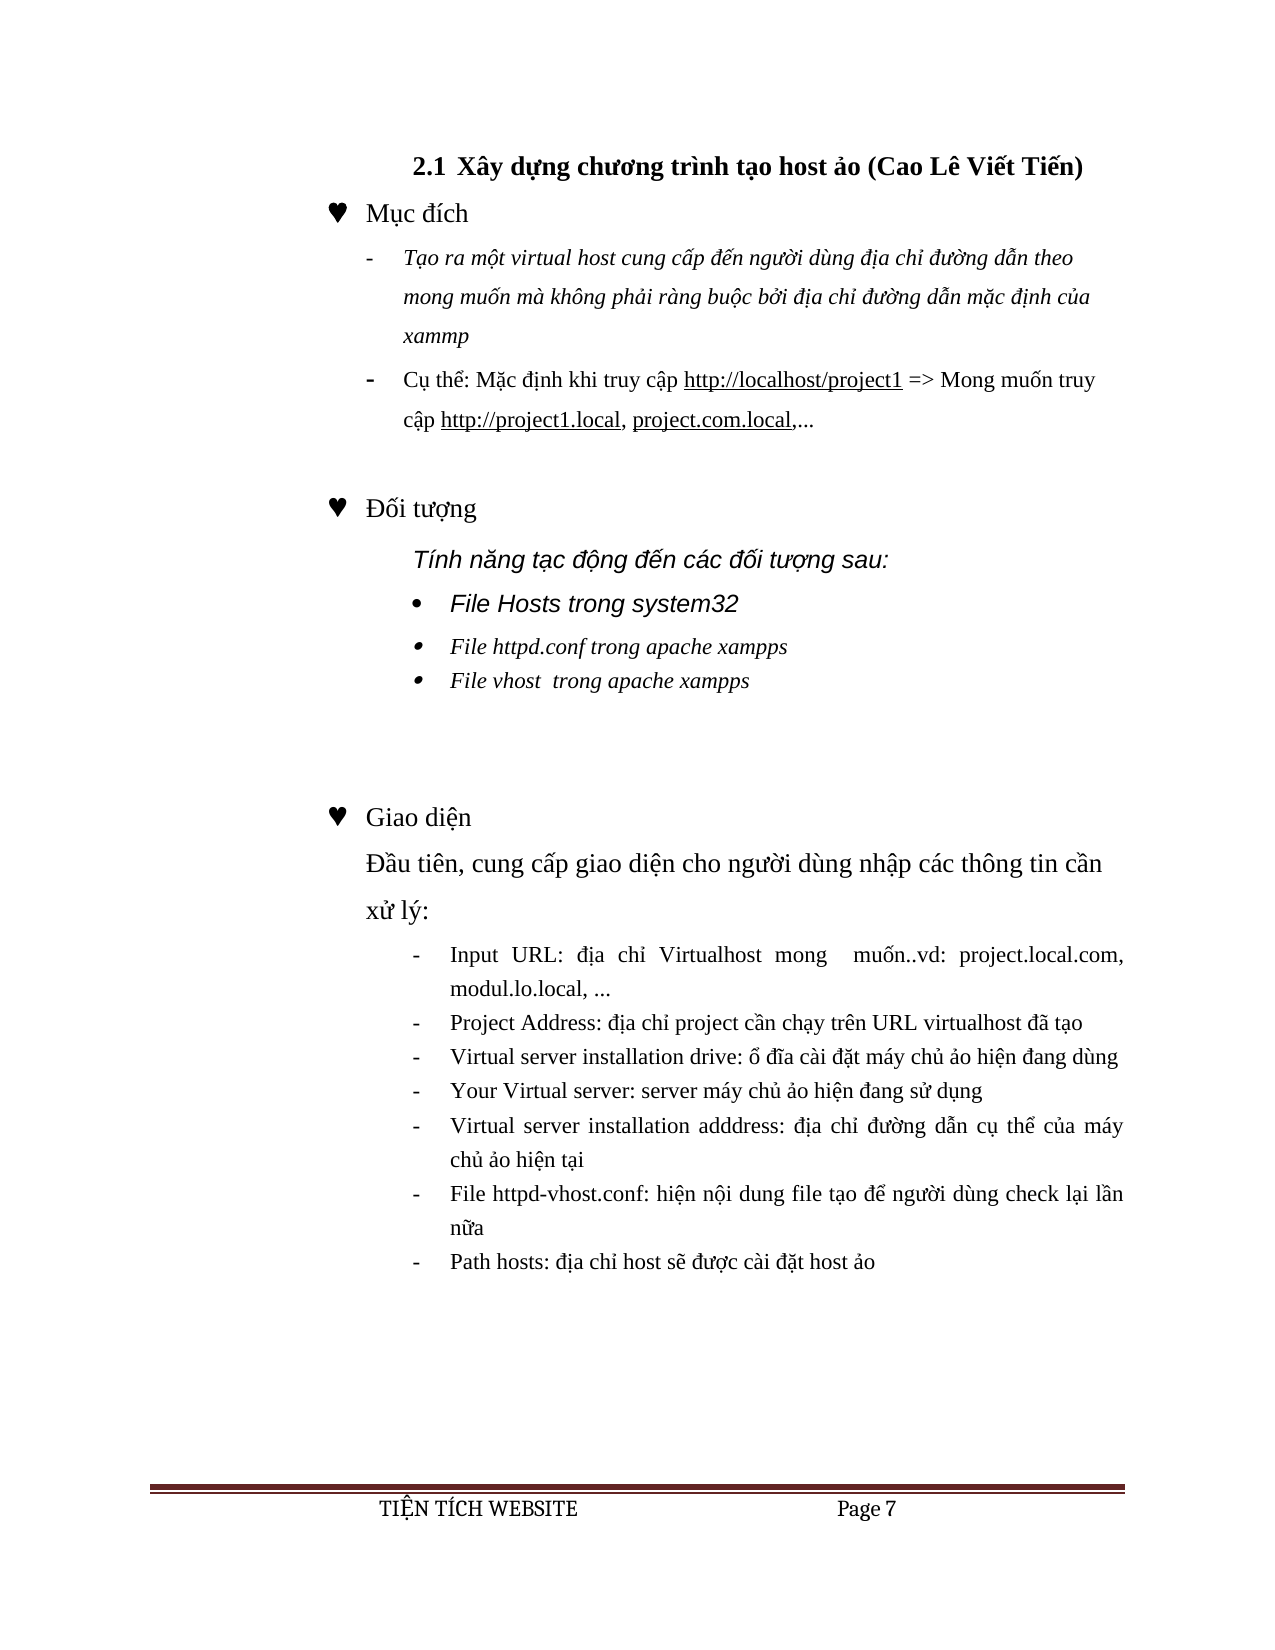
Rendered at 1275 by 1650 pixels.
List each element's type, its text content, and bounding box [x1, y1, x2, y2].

list File vhost trong apache xampps [412, 667, 1125, 693]
list Path hosts: địa chỉ host sẽ được cài đặt host ảo [412, 1248, 1125, 1275]
list Cụ thể: Mặc định khi truy cập http://localhost/project1 => Mong muốn truy cập http://project1.local, project.com.local,... [366, 362, 1125, 433]
list Project Address: địa chỉ project cần chạy trên URL virtualhost đã tạo [412, 1009, 1125, 1036]
list Tạo ra một virtual host cung cấp đến người dùng địa chỉ đường dẫn theo mong muốn mà không phải ràng buộc bởi địa chỉ đường dẫn mặc định của xammp [366, 243, 1125, 349]
list Xây dựng chương trình tạo host ảo (Cao Lê Viết Tiến) [412, 150, 1125, 181]
list Virtual server installation adddress: địa chỉ đường dẫn cụ thể của máy chủ ảo hiện tại [412, 1112, 1125, 1172]
list Virtual server installation drive: ổ đĩa cài đặt máy chủ ảo hiện đang dùng [412, 1043, 1125, 1070]
list Mục đích [328, 197, 1125, 228]
list File Hosts trong system32 [412, 589, 1125, 618]
list Đầu tiên, cung cấp giao diện cho người dùng nhập các thông tin cần xử lý: [366, 848, 1125, 925]
list Giao diện [328, 801, 1125, 832]
list Đối tượng [328, 492, 1125, 524]
list Your Virtual server: server máy chủ ảo hiện đang sử dụng [412, 1078, 1125, 1104]
list Input URL: địa chỉ Virtualhost mong muốn..vd: project.local.com, modul.lo.local, ... [412, 941, 1125, 1001]
list File httpd.conf trong apache xampps [412, 633, 1125, 659]
list File httpd-vhost.conf: hiện nội dung file tạo để người dùng check lại lần nữa [412, 1180, 1125, 1241]
text Tính năng tạc động đến các đối tượng sau: [412, 546, 1125, 574]
